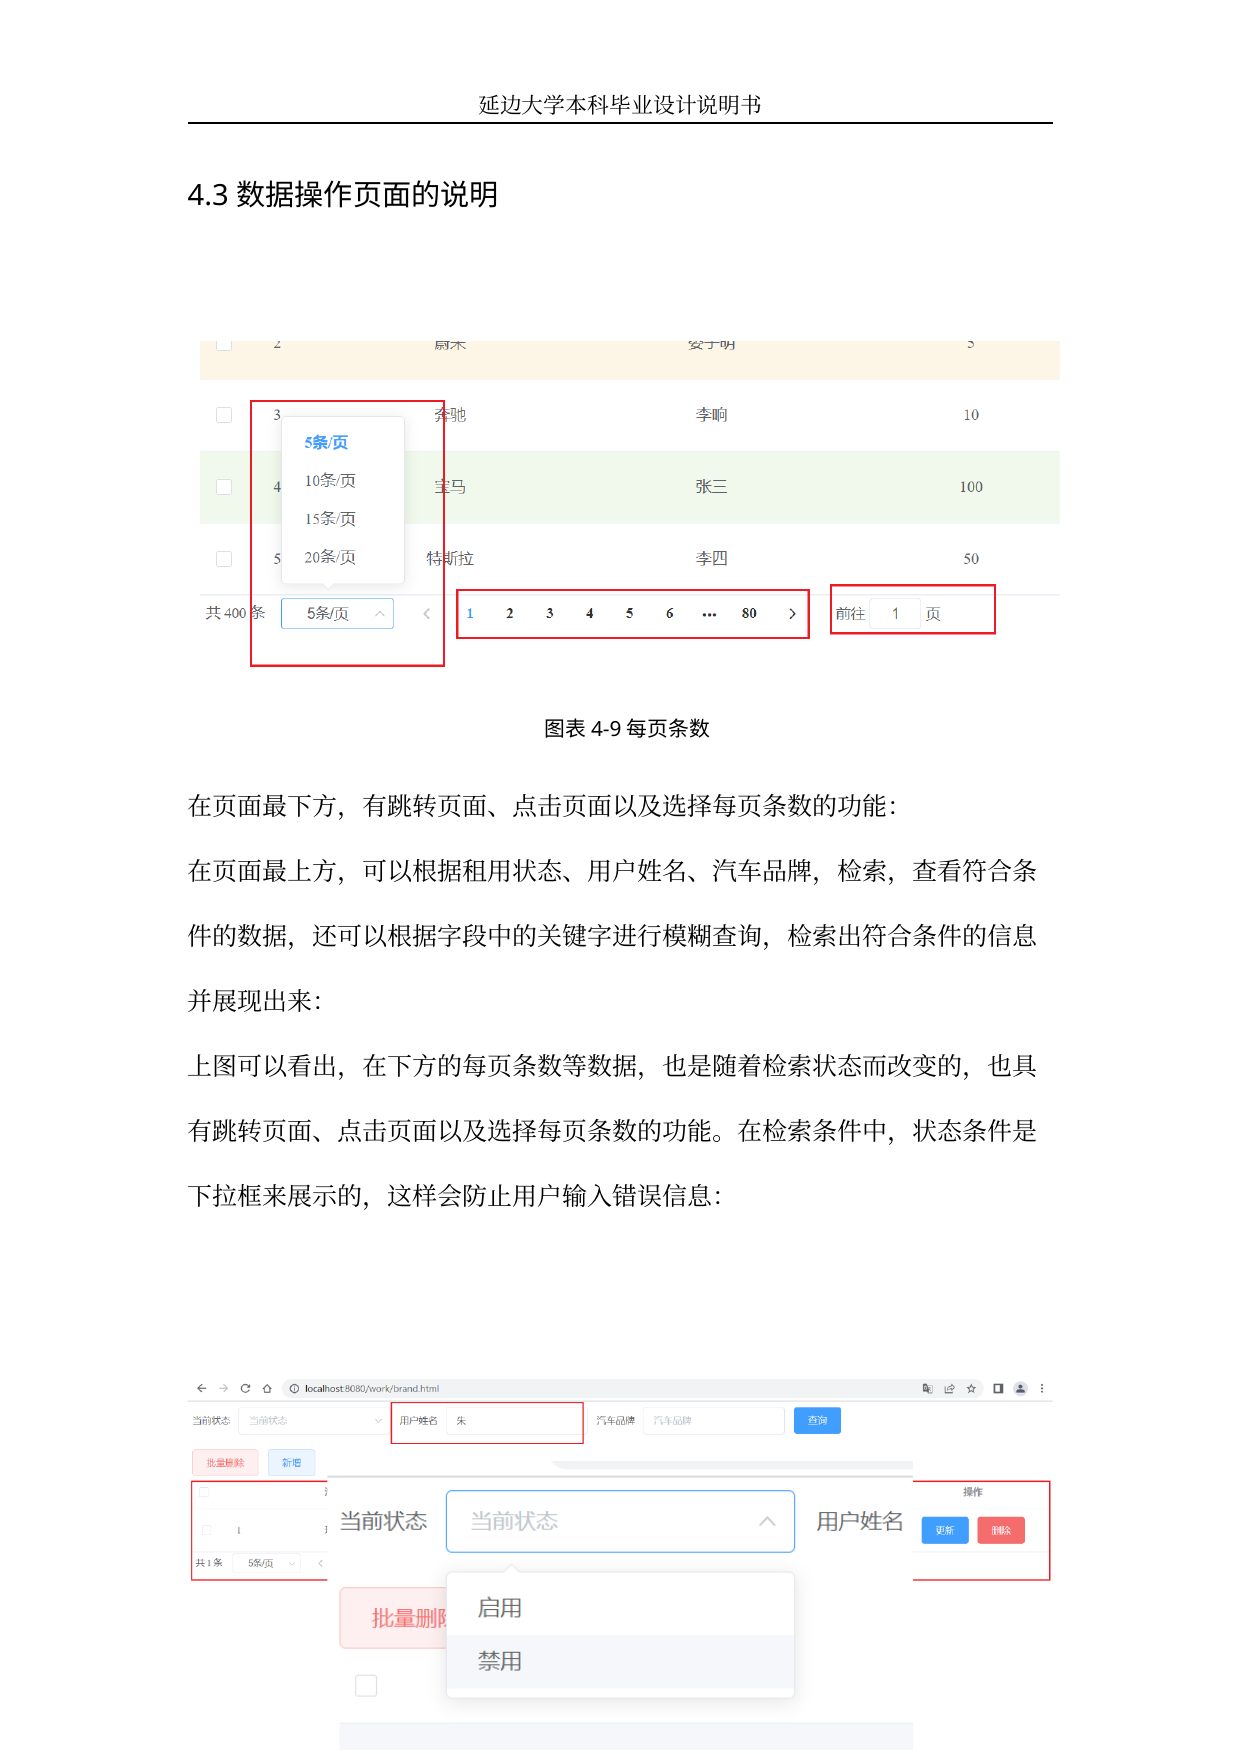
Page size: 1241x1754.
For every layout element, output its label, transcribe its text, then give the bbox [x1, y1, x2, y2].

text 在页面最上方，可以根据租用状态、用户姓名、汽车品牌，检索，查看符合条件的数据，还可以根据字段中的关键字进行模糊查询，检索出符合条件的信息并展现出来： [187, 837, 1053, 1032]
picture [187, 1379, 1053, 1749]
picture [194, 341, 1060, 703]
text 上图可以看出，在下方的每页条数等数据，也是随着检索状态而改变的，也具有跳转页面、点击页面以及选择每页条数的功能。在检索条件中，状态条件是下拉框来展示的，这样会防止用户输入错误信息： [187, 1032, 1053, 1227]
subtitle 4.3 数据操作页面的说明 [187, 160, 1053, 225]
